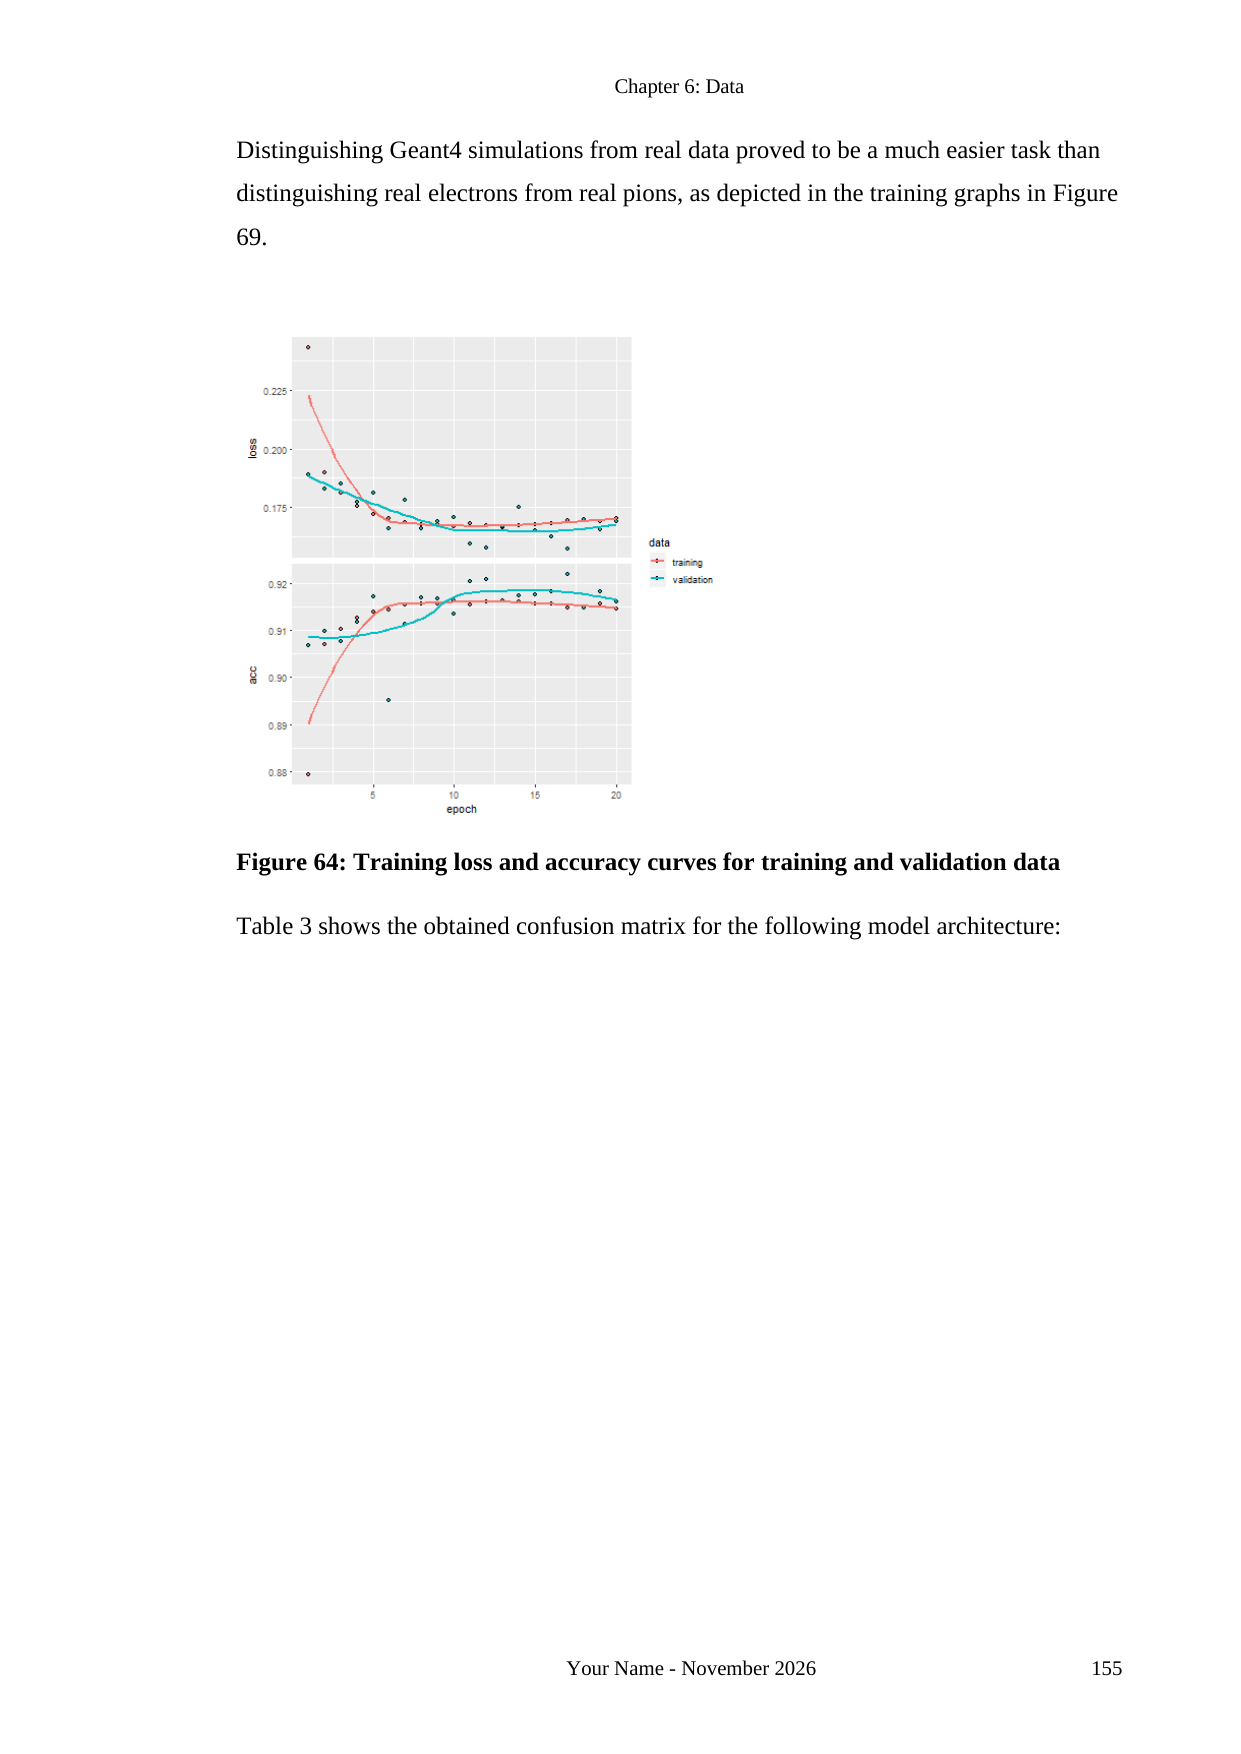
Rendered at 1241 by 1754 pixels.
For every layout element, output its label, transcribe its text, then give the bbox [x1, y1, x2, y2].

picture [236, 332, 724, 820]
text Distinguishing Geant4 simulations from real data proved to be a much easier task than distinguishing real electrons from real pions, as depicted in the training graphs in Figure 59. [236, 135, 1122, 250]
text Table 3 shows the obtained confusion matrix for the following model architecture: [236, 911, 1122, 939]
text Figure 64: Training loss and accuracy curves for training and validation data [236, 847, 1122, 876]
